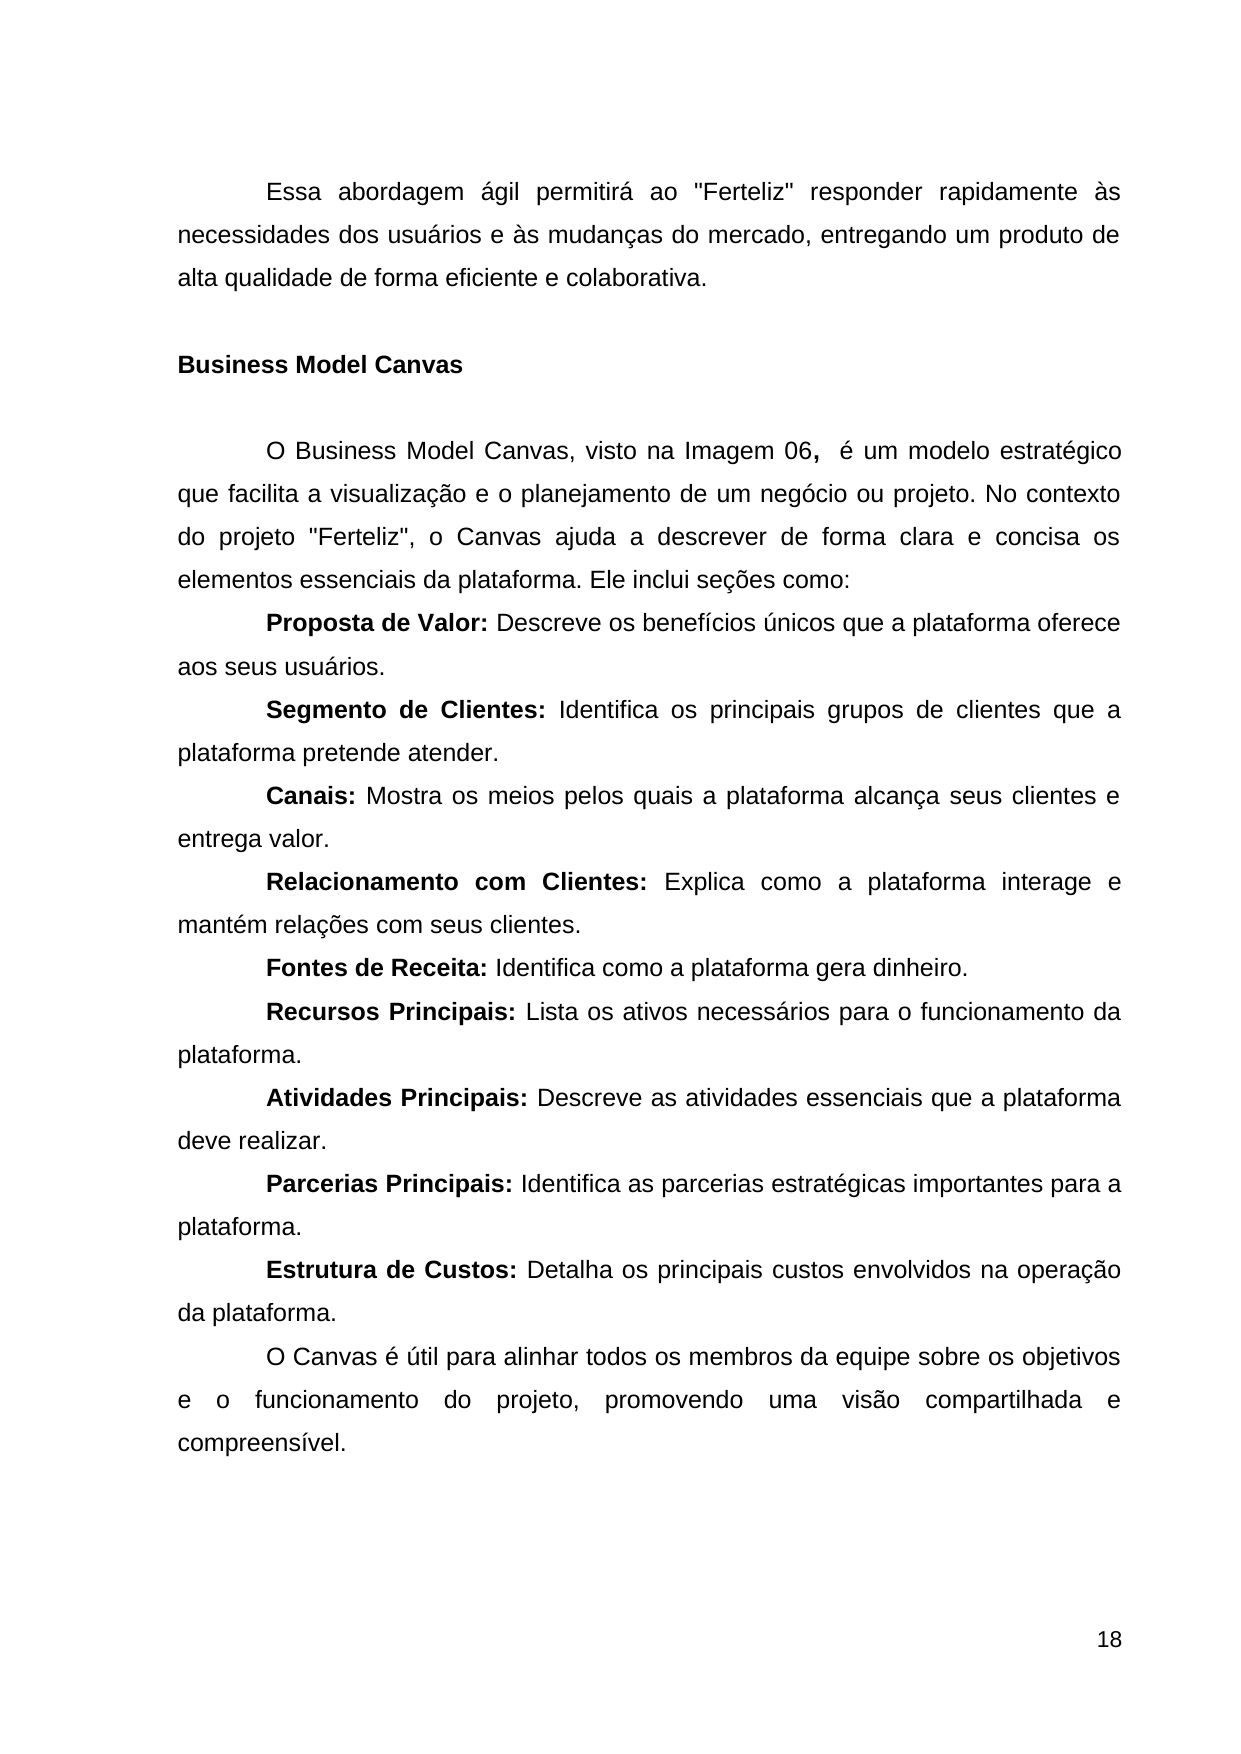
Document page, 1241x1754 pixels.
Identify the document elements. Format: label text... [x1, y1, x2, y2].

text Segmento de Clientes: Identifica os principais grupos de clientes que a plataforma pretende atender. [177, 695, 1122, 767]
text Proposta de Valor: Descreve os benefícios únicos que a plataforma oferece aos seus usuários. [177, 608, 1122, 680]
text Estrutura de Custos: Detalha os principais custos envolvidos na operação da plataforma. [177, 1255, 1122, 1327]
text Fontes de Receita: Identifica como a plataforma gera dinheiro. [177, 953, 1122, 982]
text Recursos Principais: Lista os ativos necessários para o funcionamento da plataforma. [177, 997, 1122, 1068]
text O Canvas é útil para alinhar todos os membros da equipe sobre os objetivos e o funcionamento do projeto, promovendo uma visão compartilhada e compreensível. [177, 1342, 1122, 1457]
text O Business Model Canvas, visto na Imagem 06, é um modelo estratégico que facilita a visualização e o planejamento de um negócio ou projeto. No contexto do projeto "Ferteliz", o Canvas ajuda a descrever de forma clara e concisa os elementos essenciais da plataforma. Ele inclui seções como: [177, 436, 1122, 594]
text Canais: Mostra os meios pelos quais a plataforma alcança seus clientes e entrega valor. [177, 781, 1122, 853]
text Essa abordagem ágil permitirá ao "Ferteliz" responder rapidamente às necessidades dos usuários e às mudanças do mercado, entregando um produto de alta qualidade de forma eficiente e colaborativa. [177, 177, 1122, 292]
text Atividades Principais: Descreve as atividades essenciais que a plataforma deve realizar. [177, 1083, 1122, 1155]
text Relacionamento com Clientes: Explica como a plataforma interage e mantém relações com seus clientes. [177, 867, 1122, 939]
text Business Model Canvas [177, 350, 1122, 378]
text Parcerias Principais: Identifica as parcerias estratégicas importantes para a plataforma. [177, 1169, 1122, 1241]
